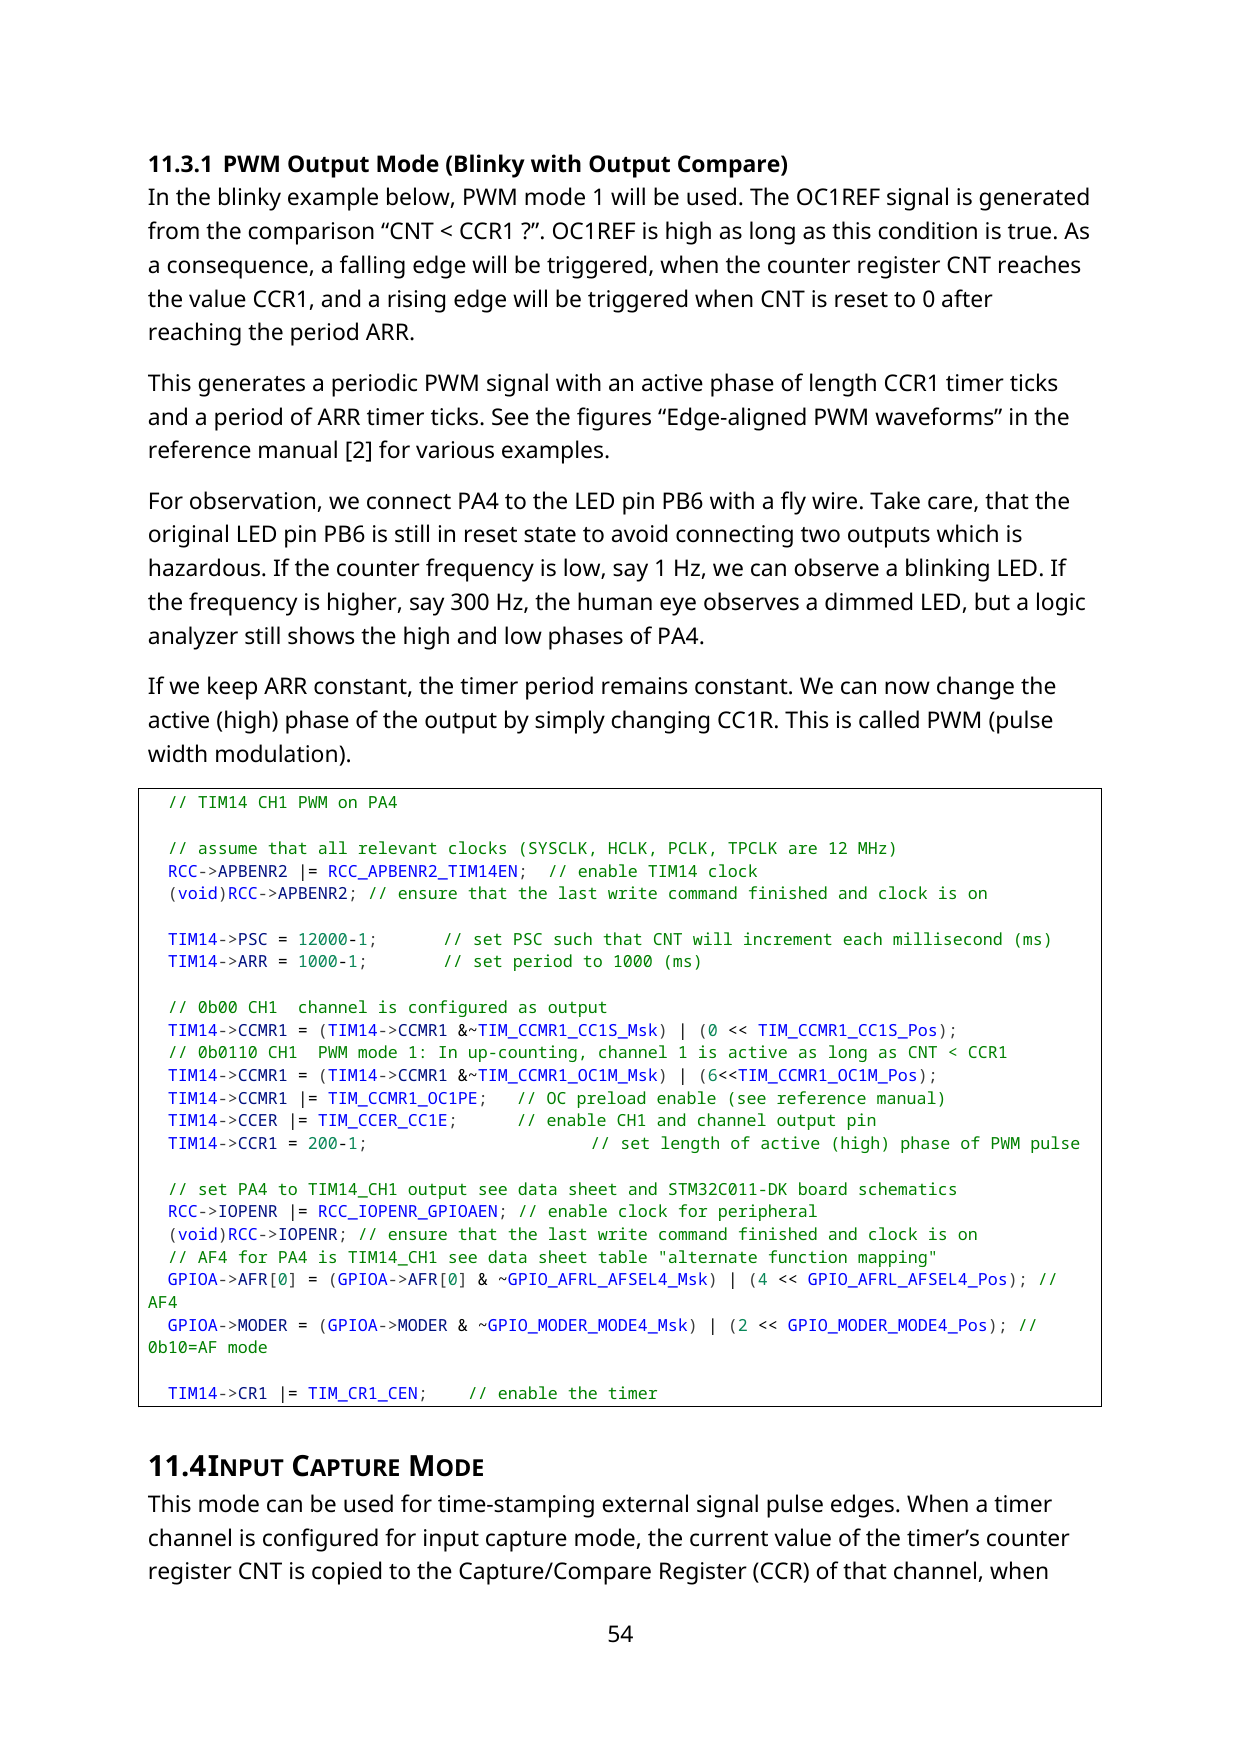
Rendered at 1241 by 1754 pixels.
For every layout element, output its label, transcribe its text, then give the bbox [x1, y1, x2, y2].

text // AF4 for PA4 is TIM14_CH1 see data sheet table "alternate function mapping" [148, 1245, 1093, 1268]
text RCC->IOPENR |= RCC_IOPENR_GPIOAEN; // enable clock for peripheral [148, 1200, 1093, 1223]
text TIM14->PSC = 12000-1; // set PSC such that CNT will increment each millisecond (ms) [148, 927, 1093, 950]
text (void)RCC->IOPENR; // ensure that the last write command finished and clock is on [148, 1223, 1093, 1245]
text TIM14->CCMR1 = (TIM14->CCMR1 &~TIM_CCMR1_CC1S_Msk) | (0 << TIM_CCMR1_CC1S_Pos); [148, 1018, 1093, 1041]
subtitle PWM Output Mode (Blinky with Output Compare) [148, 148, 1093, 179]
text TIM14->CCMR1 |= TIM_CCMR1_OC1PE; // OC preload enable (see reference manual) [148, 1086, 1093, 1109]
text In the blinky example below, PWM mode 1 will be used. The OC1REF signal is generated from the comparison “CNT < CCR1 ?”. OC1REF is high as long as this condition is true. As a consequence, a falling edge will be triggered, when the counter register CNT reaches the value CCR1, and a rising edge will be triggered when CNT is reset to 0 after reaching the period ARR. [148, 181, 1093, 348]
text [148, 1488, 1093, 1586]
text GPIOA->MODER = (GPIOA->MODER & ~GPIO_MODER_MODE4_Msk) | (2 << GPIO_MODER_MODE4_Pos); // 0b10=AF mode [148, 1313, 1093, 1359]
text // assume that all relevant clocks (SYSCLK, HCLK, PCLK, TPCLK are 12 MHz) [148, 837, 1093, 859]
text If we keep ARR constant, the timer period remains constant. We can now change the active (high) phase of the output by simply changing CC1R. This is called PWM (pulse width modulation). [148, 670, 1093, 769]
text // TIM14 CH1 PWM on PA4 [139, 789, 1101, 814]
text This generates a periodic PWM signal with an active phase of length CCR1 timer ticks and a period of ARR timer ticks. See the figures “Edge-aligned PWM waveforms” in the reference manual for various examples. [148, 367, 1093, 466]
text TIM14->CR1 |= TIM_CR1_CEN; // enable the timer [139, 1378, 1101, 1406]
text TIM14->CCR1 = 200-1; // set length of active (high) phase of PWM pulse [148, 1132, 1093, 1154]
text RCC->APBENR2 |= RCC_APBENR2_TIM14EN; // enable TIM14 clock [148, 859, 1093, 882]
text // 0b0110 CH1 PWM mode 1: In up-counting, channel 1 is active as long as CNT < CCR1 [148, 1041, 1093, 1064]
text GPIOA->AFR[0] = (GPIOA->AFR[0] & ~GPIO_AFRL_AFSEL4_Msk) | (4 << GPIO_AFRL_AFSEL4_Pos); // AF4 [148, 1268, 1093, 1313]
text TIM14->CCMR1 = (TIM14->CCMR1 &~TIM_CCMR1_OC1M_Msk) | (6<<TIM_CCMR1_OC1M_Pos); [148, 1064, 1093, 1086]
text (void)RCC->APBENR2; // ensure that the last write command finished and clock is on [148, 882, 1093, 905]
text // set PA4 to TIM14_CH1 output see data sheet and STM32C011-DK board schematics [148, 1177, 1093, 1200]
text TIM14->ARR = 1000-1; // set period to 1000 (ms) [148, 950, 1093, 973]
text For observation, we connect PA4 to the LED pin PB6 with a fly wire. Take care, that the original LED pin PB6 is still in reset state to avoid connecting two outputs which is hazardous. If the counter frequency is low, say 1 Hz, we can observe a blinking LED. If the frequency is higher, say 300 Hz, the human eye observes a dimmed LED, but a logic analyzer still shows the high and low phases of PA4. [148, 485, 1093, 651]
subtitle Input Capture Mode [148, 1445, 1093, 1484]
text TIM14->CCER |= TIM_CCER_CC1E; // enable CH1 and channel output pin [148, 1109, 1093, 1132]
text // 0b00 CH1 channel is configured as output [148, 996, 1093, 1018]
